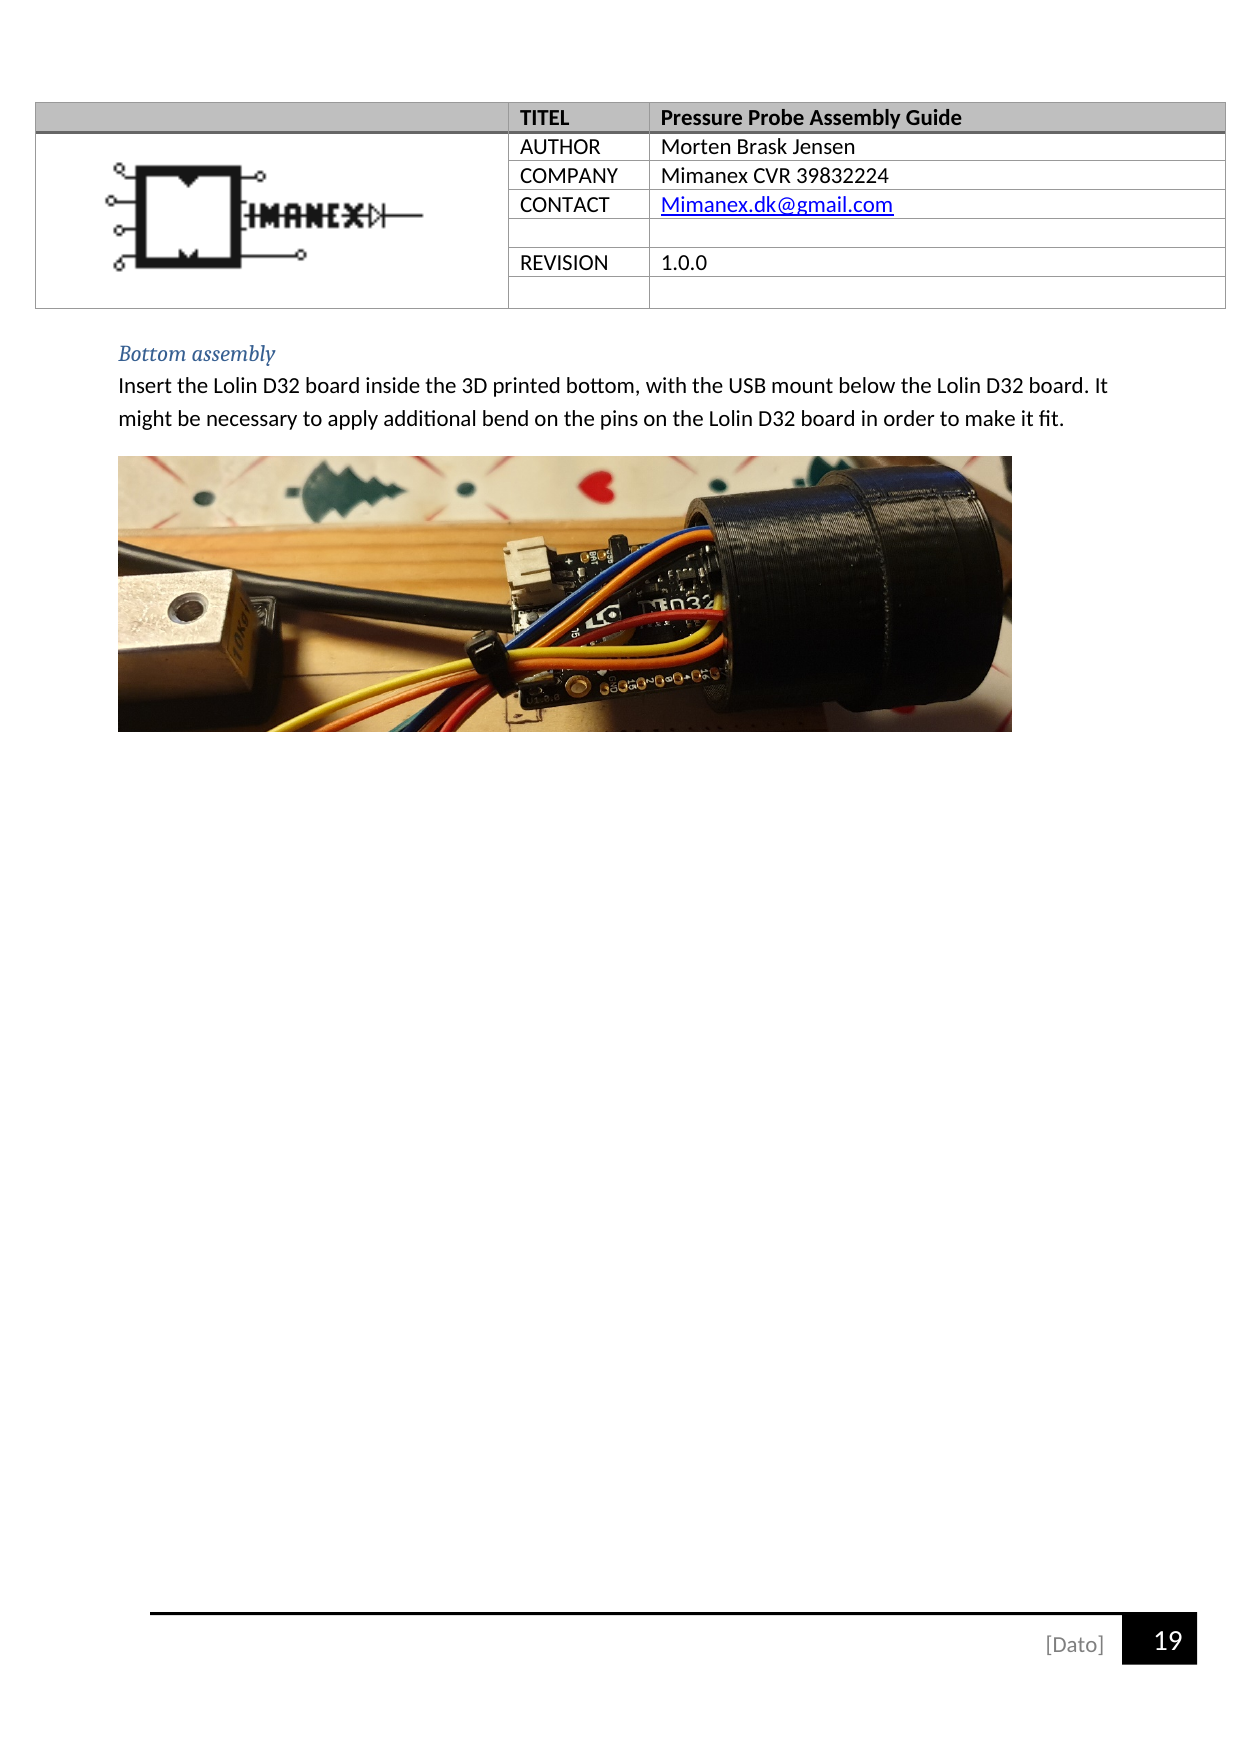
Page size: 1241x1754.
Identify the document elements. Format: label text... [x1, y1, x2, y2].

subtitle Bottom assembly [118, 341, 1122, 368]
text Insert the Lolin D32 board inside the 3D printed bottom, with the USB mount below the Lolin D32 board. It might be necessary to apply additional bend on the pins on the Lolin D32 board in order to make it fit. [118, 371, 1122, 432]
picture [93, 134, 437, 302]
picture [118, 456, 1012, 732]
